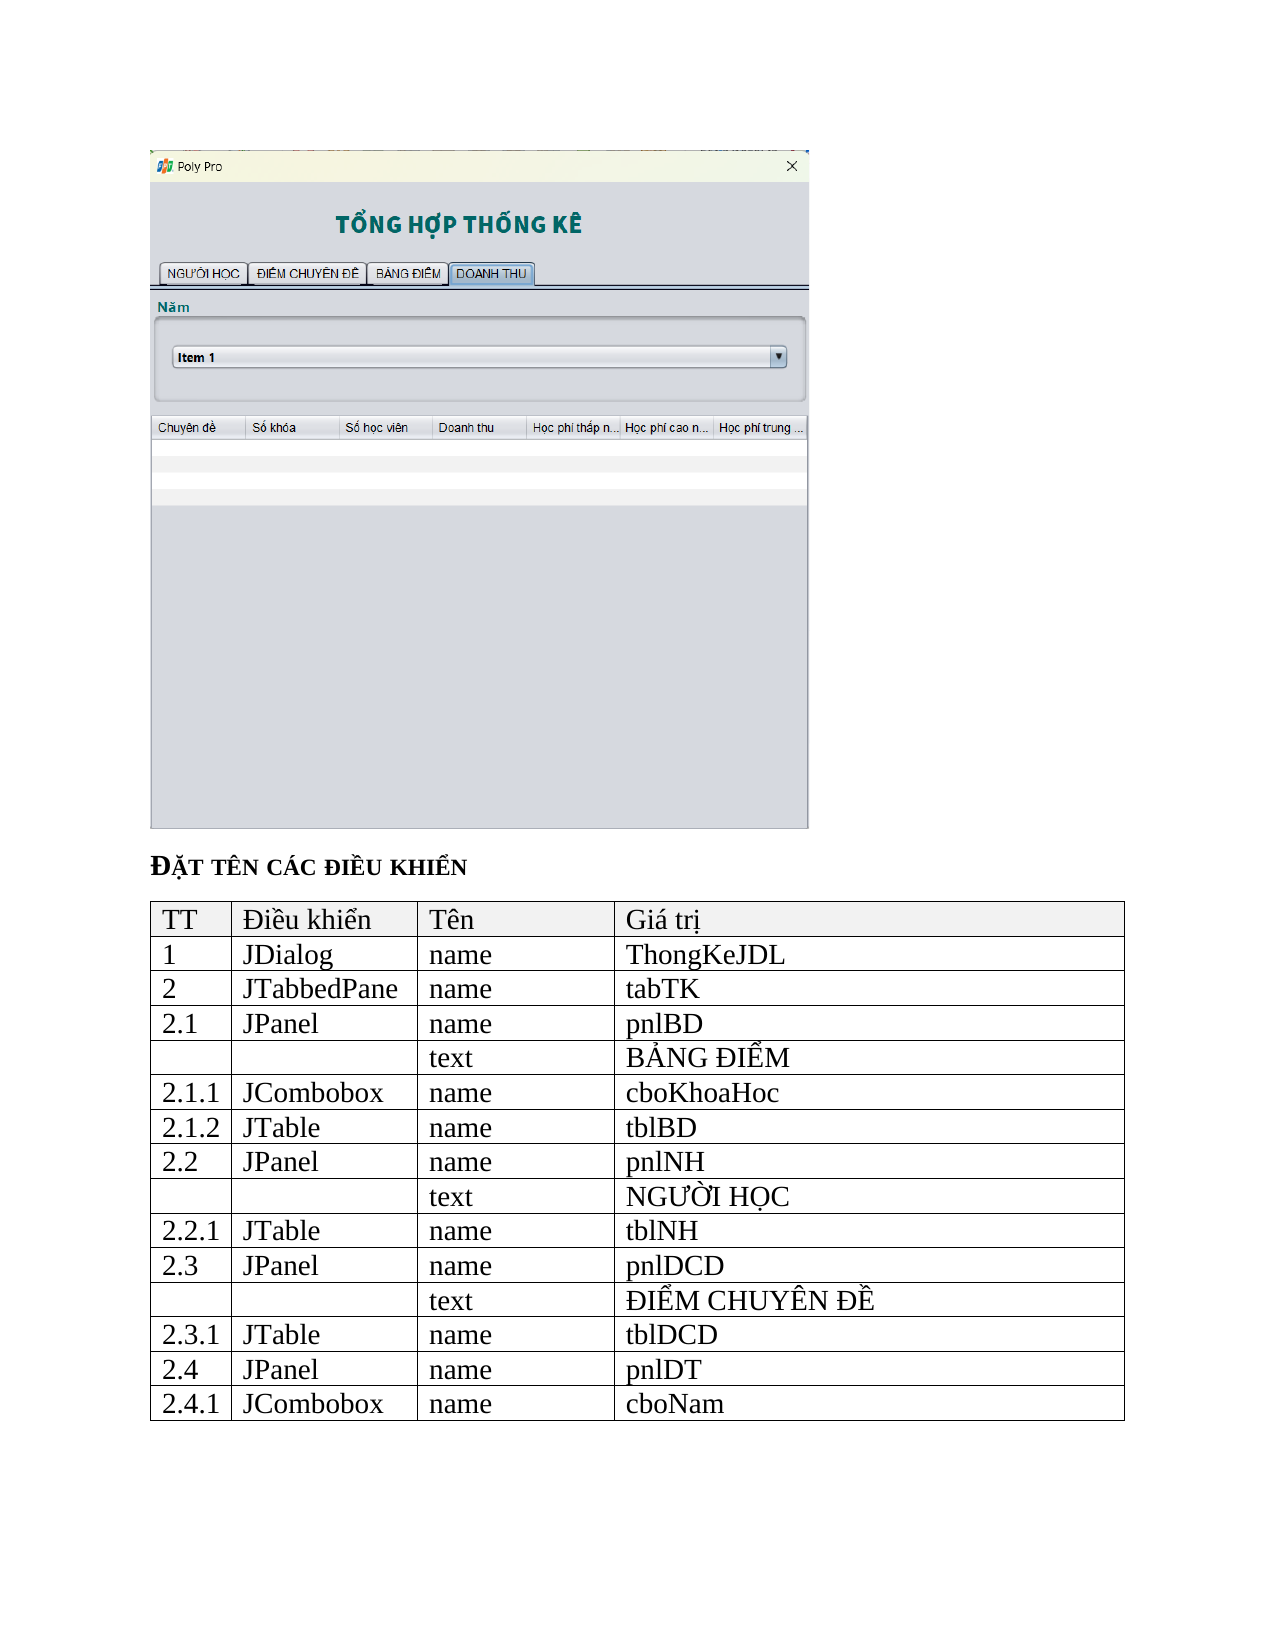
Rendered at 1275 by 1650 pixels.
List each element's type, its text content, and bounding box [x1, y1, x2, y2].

table_cell JPanel [232, 1006, 417, 1039]
table_cell name [418, 1006, 614, 1039]
table_cell [151, 1283, 231, 1316]
table_cell JPanel [232, 1248, 417, 1282]
table_cell name [418, 1248, 614, 1282]
table_cell JPanel [232, 1352, 417, 1385]
table_cell 2 [151, 971, 231, 1005]
table_cell ThongKeJDL [615, 937, 1124, 970]
table_cell [232, 1179, 417, 1212]
table_cell 2.2.1 [151, 1214, 231, 1247]
table_cell JTable [232, 1110, 417, 1143]
table_cell name [418, 1214, 614, 1247]
table_header Điều khiển [232, 902, 417, 936]
table_cell name [418, 1075, 614, 1109]
table_cell name [418, 1144, 614, 1178]
table_cell 2.3 [151, 1248, 231, 1282]
table_cell JCombobox [232, 1075, 417, 1109]
table_cell [151, 1179, 231, 1212]
table_cell 2.1 [151, 1006, 231, 1039]
table_cell 2.1.1 [151, 1075, 231, 1109]
table_cell pnlDT [615, 1352, 1124, 1385]
table_cell name [418, 1352, 614, 1385]
text Đặt tên các điều khiển [150, 848, 1125, 882]
table_cell name [418, 1386, 614, 1420]
table_cell text [418, 1283, 614, 1316]
table_cell BẢNG ĐIỂM [615, 1041, 1124, 1074]
table_cell name [418, 1110, 614, 1143]
table_cell NGƯỜI HỌC [615, 1179, 1124, 1212]
table_cell pnlDCD [615, 1248, 1124, 1282]
table_cell [151, 1041, 231, 1074]
table_cell JCombobox [232, 1386, 417, 1420]
table_cell pnlBD [615, 1006, 1124, 1039]
table_cell JTable [232, 1214, 417, 1247]
table_cell JTabbedPane [232, 971, 417, 1005]
table_cell name [418, 1317, 614, 1351]
table_cell 2.3.1 [151, 1317, 231, 1351]
table_cell JDialog [232, 937, 417, 970]
table_cell 1 [151, 937, 231, 970]
picture [150, 150, 810, 829]
table_cell 2.1.2 [151, 1110, 231, 1143]
table_cell cboNam [615, 1386, 1124, 1420]
table_cell tblBD [615, 1110, 1124, 1143]
table_cell pnlNH [615, 1144, 1124, 1178]
table_cell [232, 1283, 417, 1316]
table_cell text [418, 1179, 614, 1212]
table_cell JTable [232, 1317, 417, 1351]
table_cell tabTK [615, 971, 1124, 1005]
table_header Giá trị [615, 902, 1124, 936]
table_cell text [418, 1041, 614, 1074]
table_cell tblDCD [615, 1317, 1124, 1351]
table_cell [232, 1041, 417, 1074]
table_cell name [418, 971, 614, 1005]
table_cell tblNH [615, 1214, 1124, 1247]
table_cell cboKhoaHoc [615, 1075, 1124, 1109]
table_cell JPanel [232, 1144, 417, 1178]
table_cell name [418, 937, 614, 970]
table_cell 2.2 [151, 1144, 231, 1178]
table_cell ĐIỂM CHUYÊN ĐỀ [615, 1283, 1124, 1316]
table_header TT [151, 902, 231, 936]
table_cell 2.4.1 [151, 1386, 231, 1420]
table_header Tên [418, 902, 614, 936]
table_cell 2.4 [151, 1352, 231, 1385]
